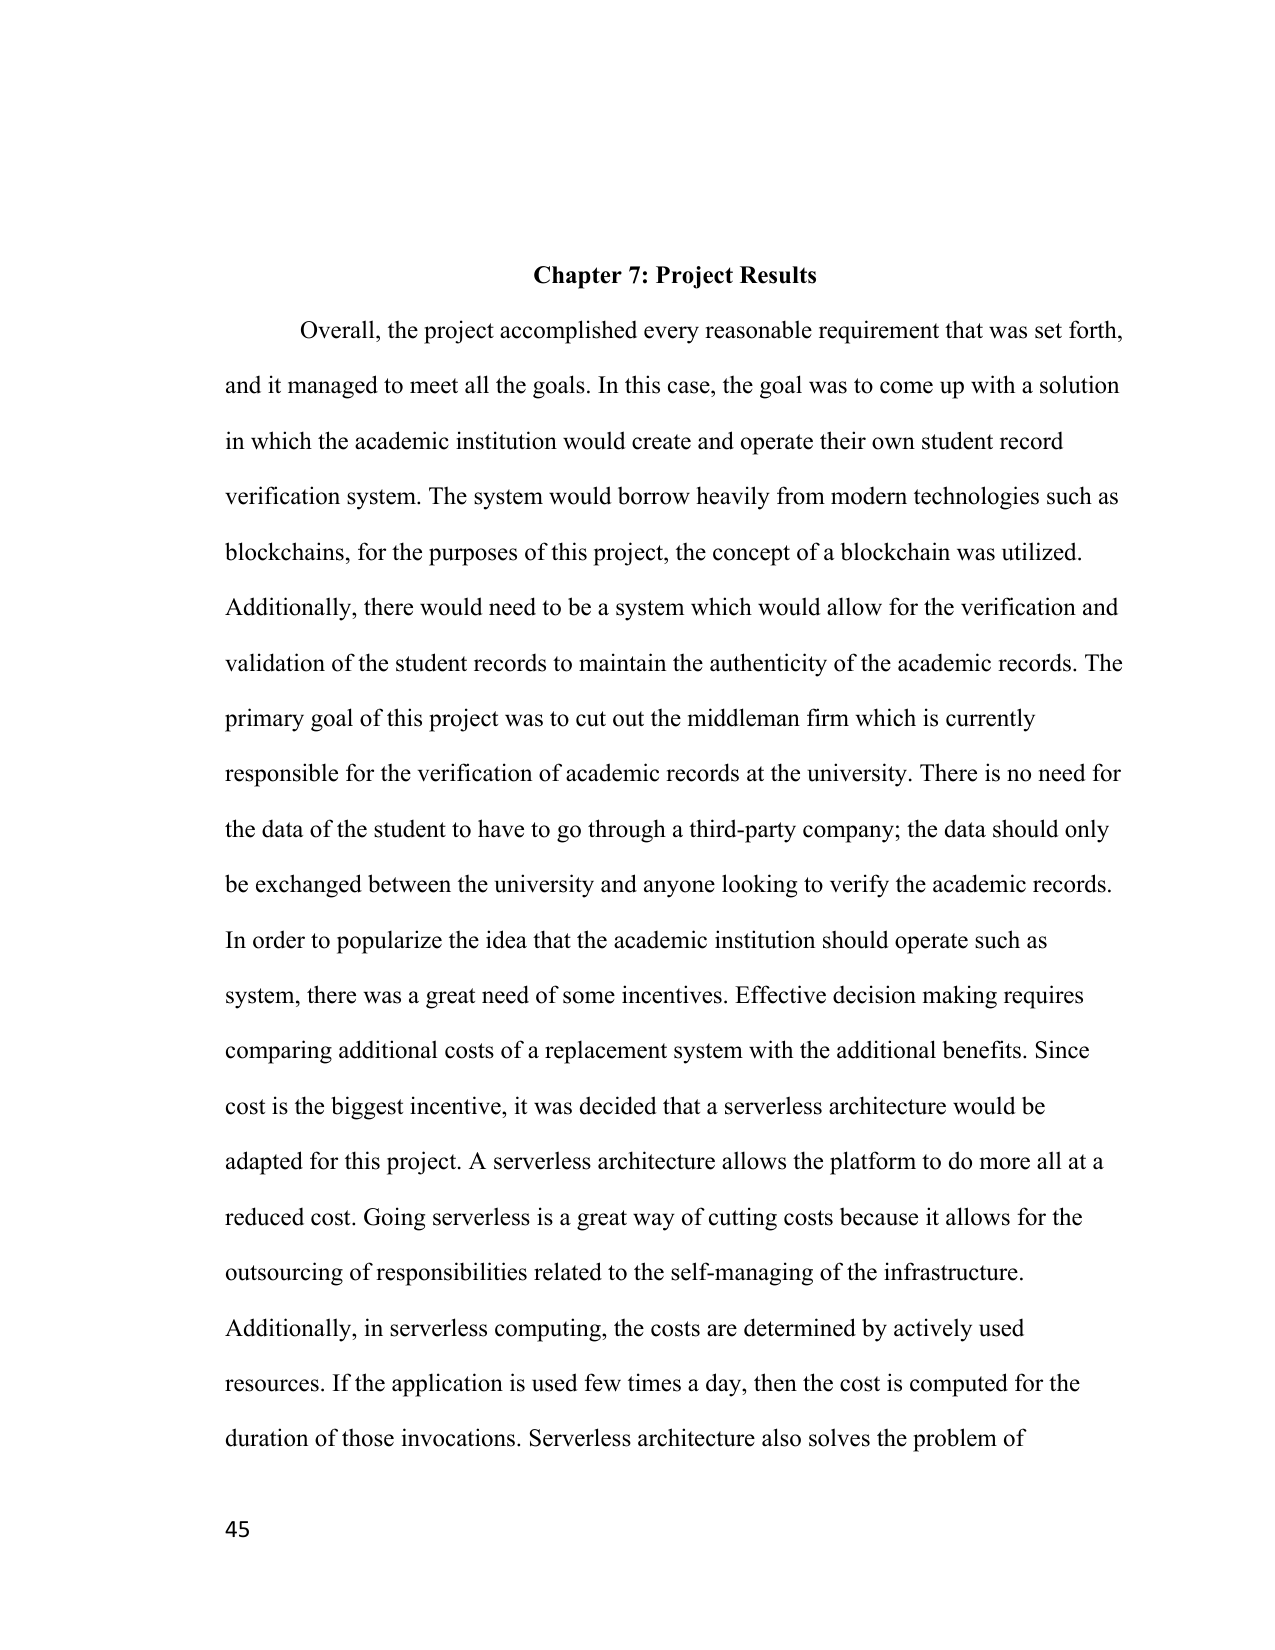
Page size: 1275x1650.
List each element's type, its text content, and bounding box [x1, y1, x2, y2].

text Chapter 7: Project Results [225, 261, 1125, 288]
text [225, 316, 1125, 1452]
